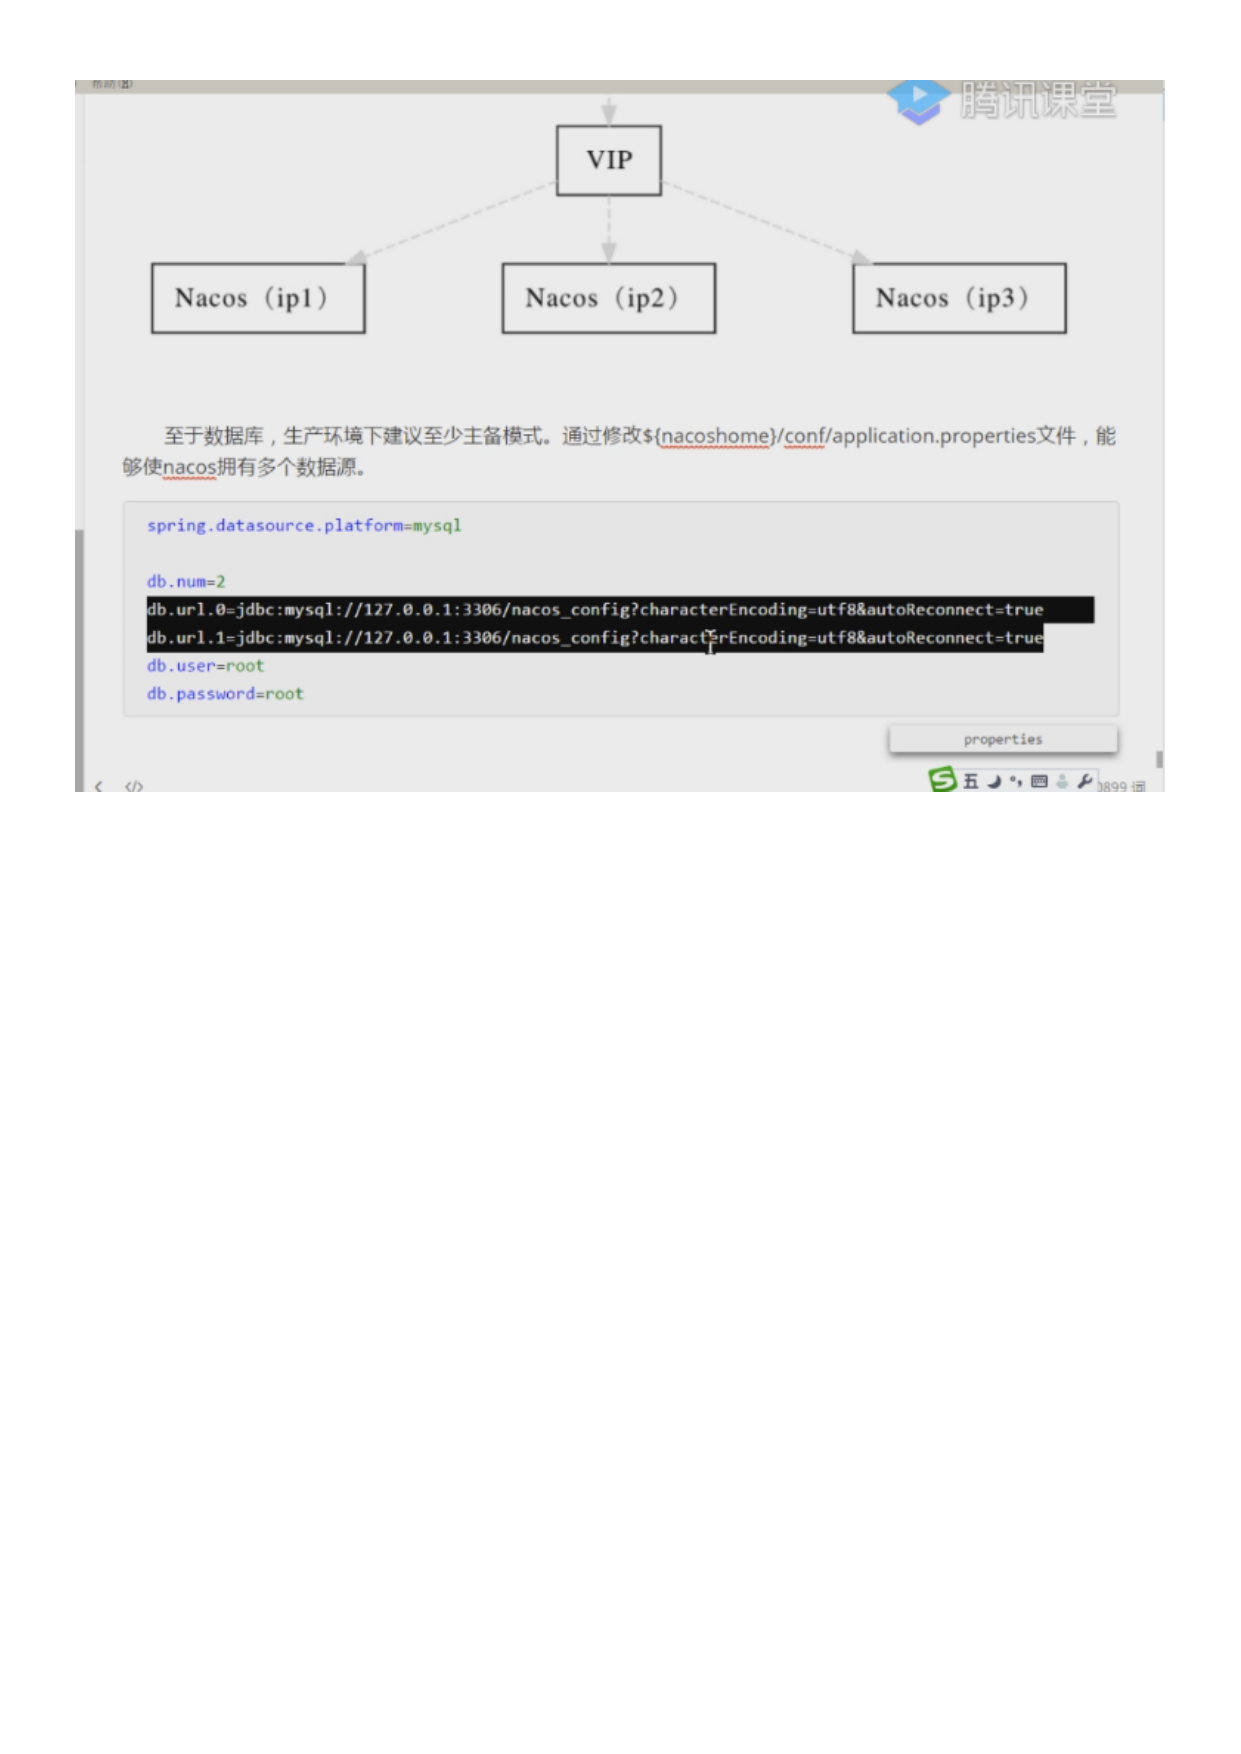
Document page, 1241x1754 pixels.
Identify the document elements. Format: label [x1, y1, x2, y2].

picture [75, 80, 1166, 792]
